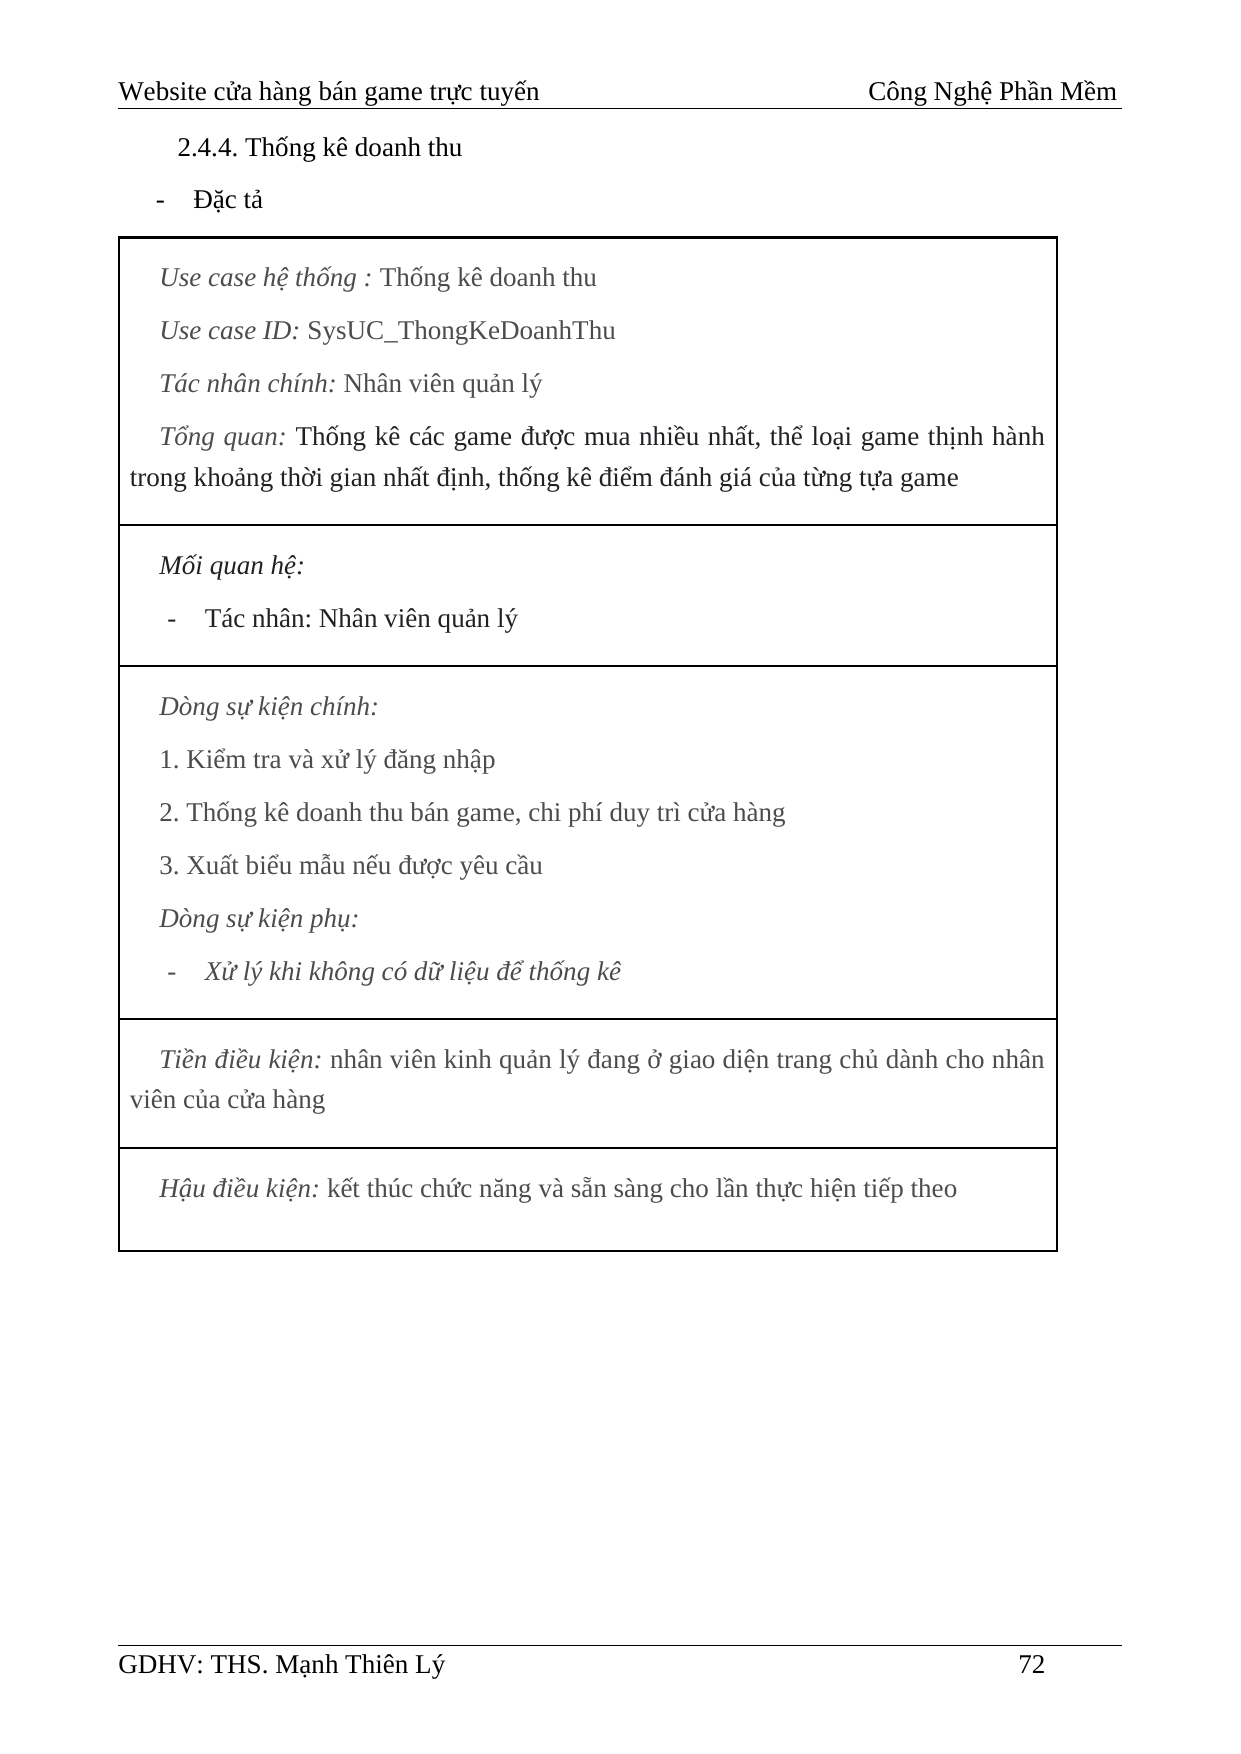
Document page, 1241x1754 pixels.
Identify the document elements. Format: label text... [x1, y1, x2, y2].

table_cell Mối quan hệ: Tác nhân: Nhân viên quản lý [120, 526, 1056, 665]
subtitle Đặc tả [156, 183, 1122, 215]
subtitle Thống kê doanh thu [177, 131, 1122, 162]
table_cell Dòng sự kiện chính: 1. Kiểm tra và xử lý đăng nhập 2. Thống kê doanh thu bán game, chi phí duy trì cửa hàng 3. Xuất biểu mẫu nếu được yêu cầu Dòng sự kiện phụ: Xử lý khi không có dữ liệu để thống kê [120, 667, 1056, 1018]
table_cell Tiền điều kiện: nhân viên kinh quản lý đang ở giao diện trang chủ dành cho nhân viên của cửa hàng [120, 1020, 1056, 1147]
table_cell Hậu điều kiện: kết thúc chức năng và sẵn sàng cho lần thực hiện tiếp theo [120, 1149, 1056, 1250]
table_header Use case hệ thống : Thống kê doanh thu Use case ID: SysUC_ThongKeDoanhThu Tác nhân chính: Nhân viên quản lý Tổng quan: Thống kê các game được mua nhiều nhất, thể loại game thịnh hành trong khoảng thời gian nhất định, thống kê điểm đánh giá của từng tựa game [120, 239, 1056, 524]
